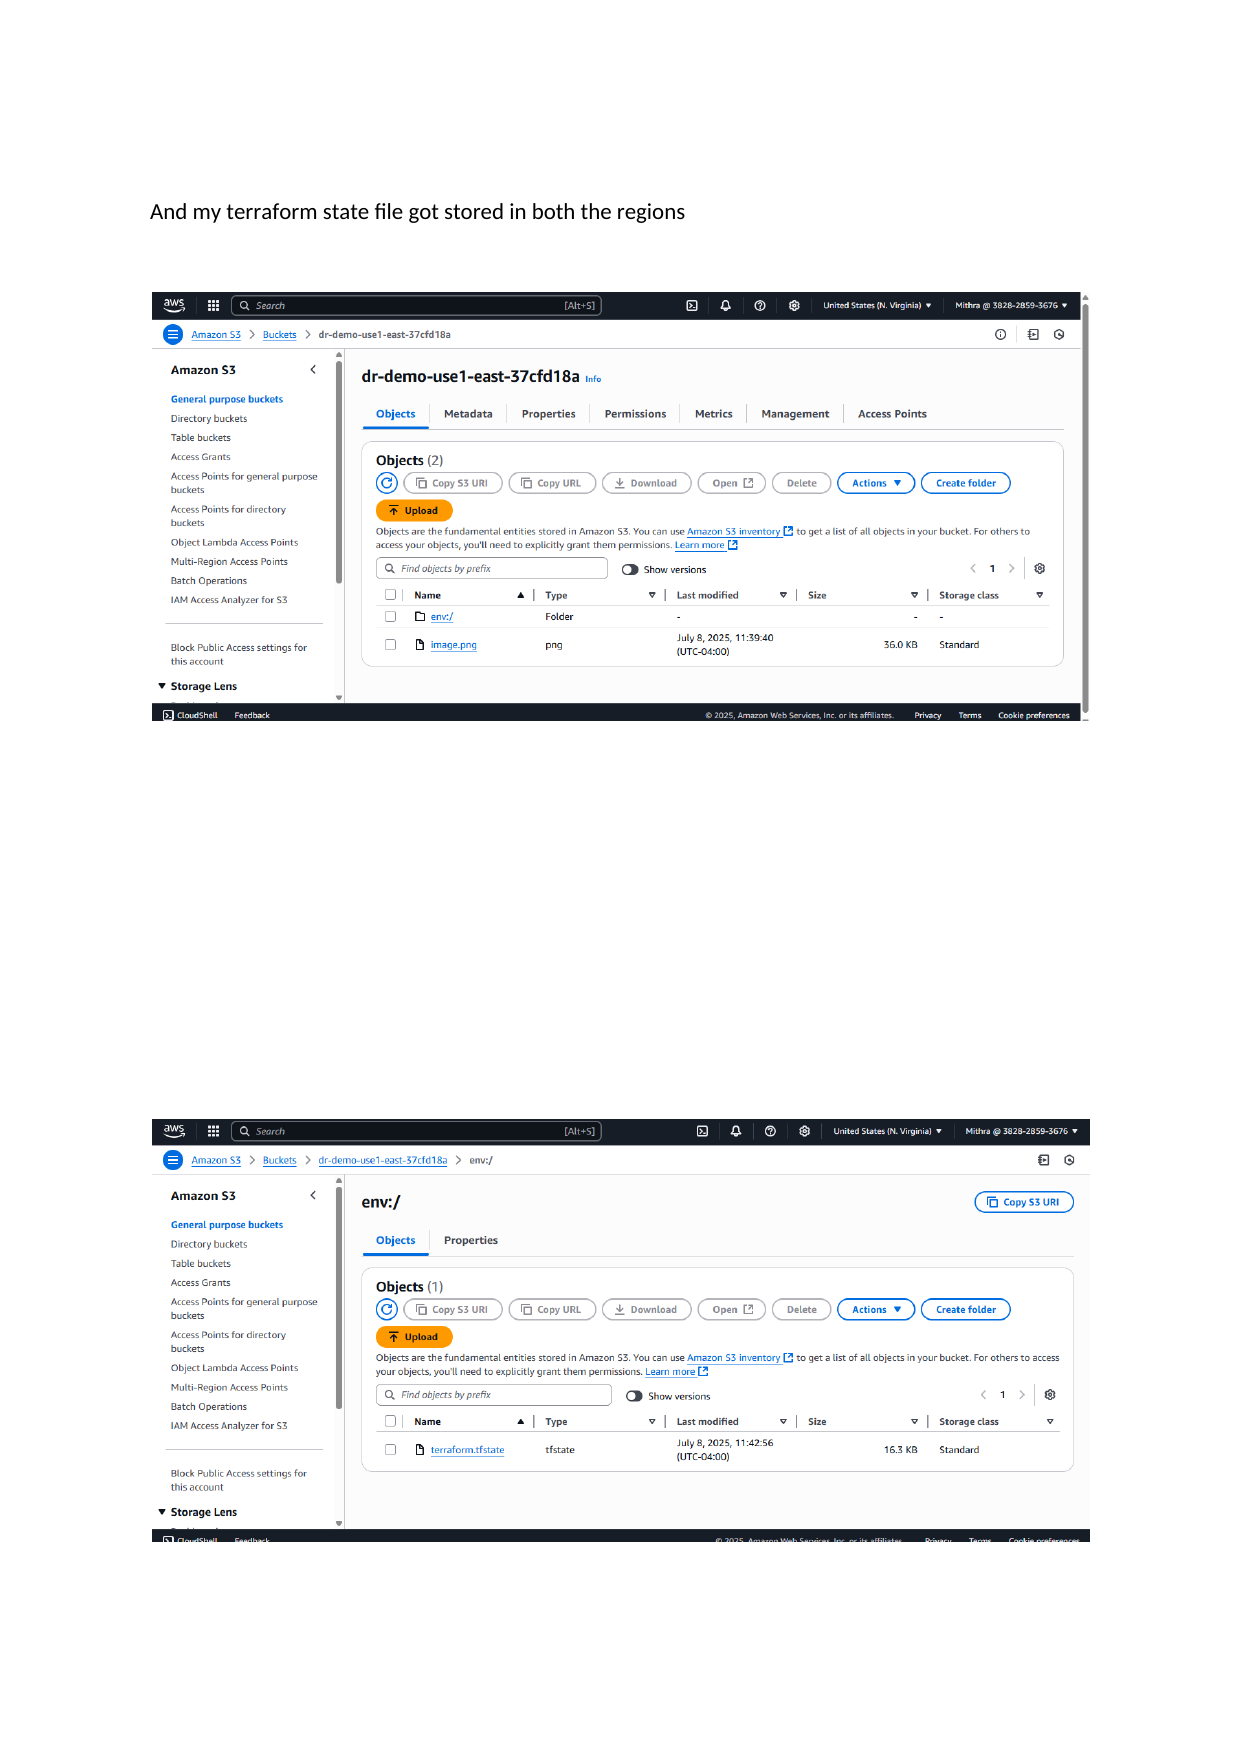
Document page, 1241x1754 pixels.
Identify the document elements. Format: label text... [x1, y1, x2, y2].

text And my terraform state file got stored in both the regions [150, 197, 1090, 225]
picture [150, 1117, 1091, 1543]
picture [150, 290, 1091, 722]
